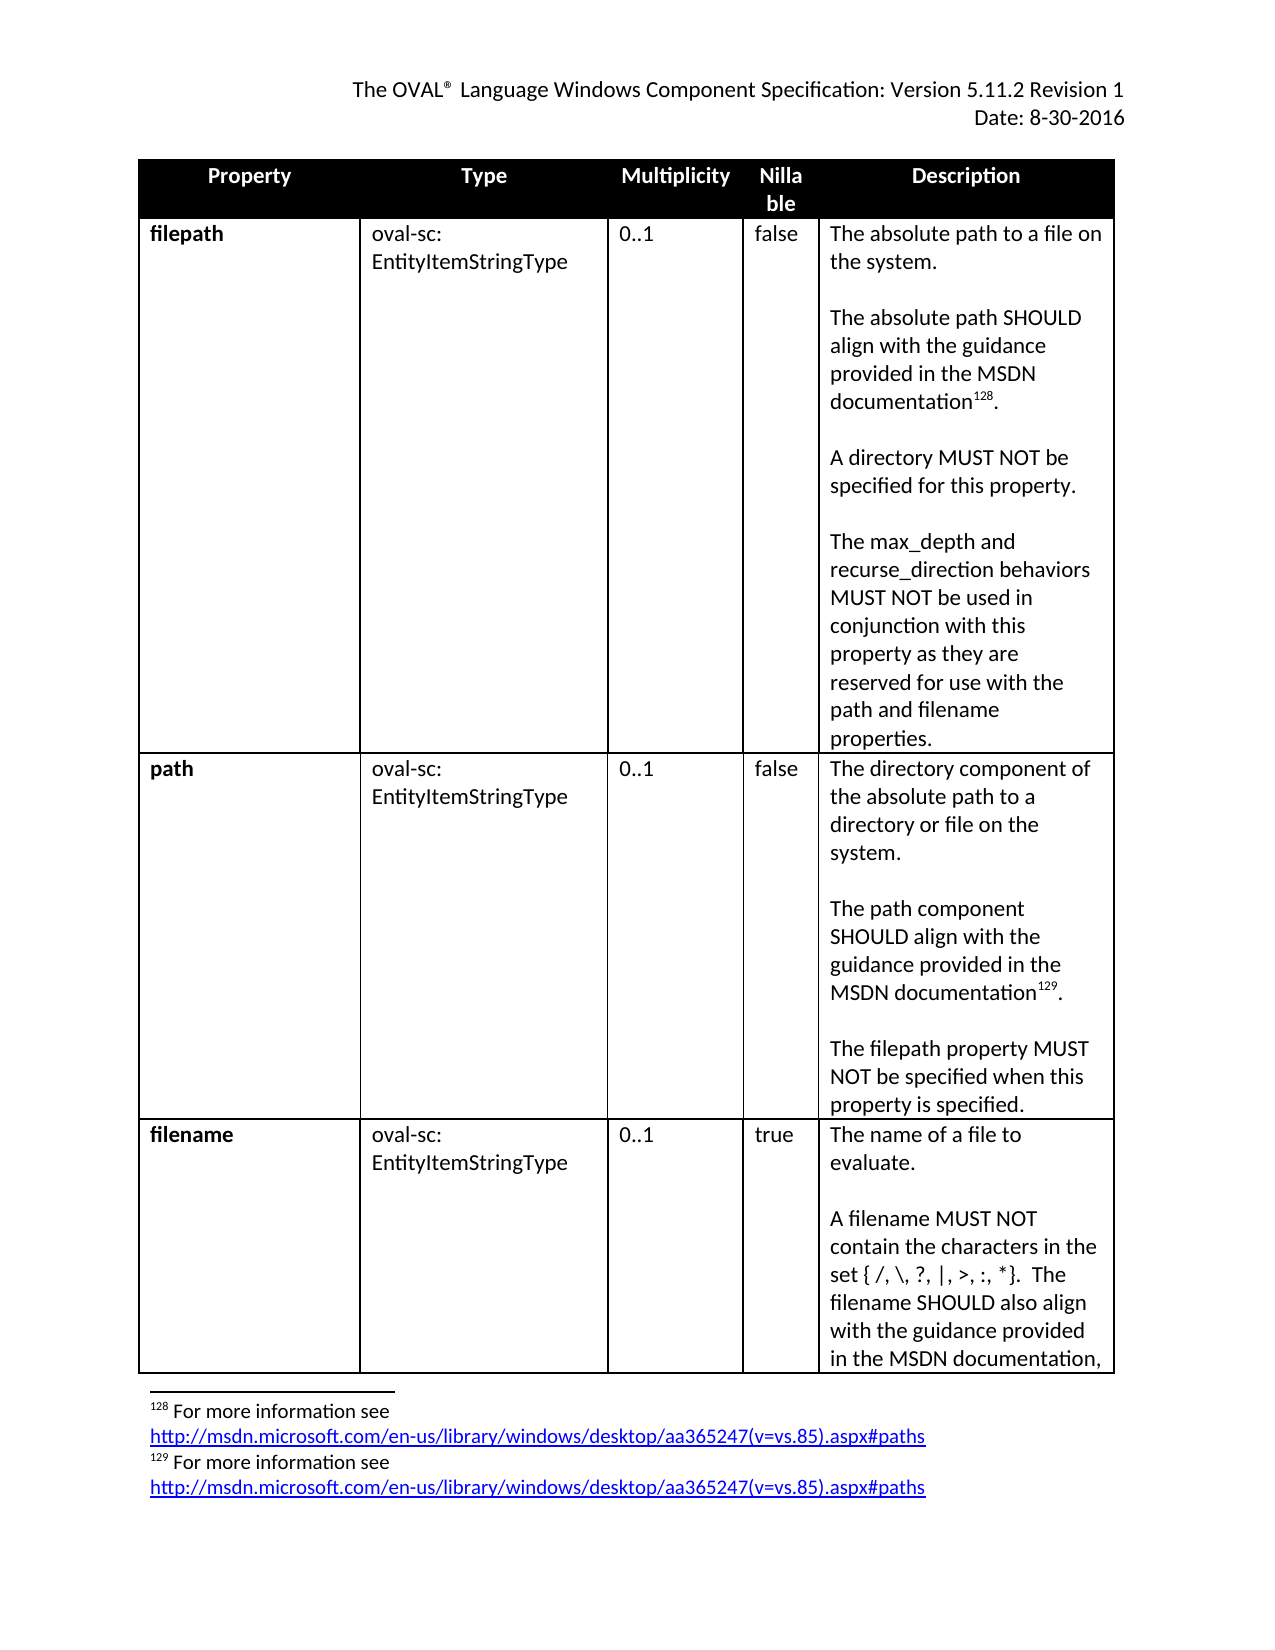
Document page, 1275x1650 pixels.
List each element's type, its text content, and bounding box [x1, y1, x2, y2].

table_header Property [140, 161, 360, 217]
table_cell false [744, 754, 818, 1118]
table_cell path [140, 754, 360, 1118]
table_cell filepath [140, 219, 359, 752]
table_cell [361, 1120, 607, 1372]
table_header Multiplicity [608, 161, 743, 217]
table_header Type [361, 161, 607, 217]
table_cell oval-sc: EntityItemStringType [361, 754, 607, 1118]
table_header Nillable [744, 161, 818, 217]
table_cell The absolute path to a file on the system. The absolute path SHOULD align with the guidance provided in the MSDN documentation. A directory MUST NOT be specified for this property. The max_depth and recurse_direction behaviors MUST NOT be used in conjunction with this property as they are reserved for use with the path and filename properties. [820, 219, 1113, 752]
table_cell false [744, 219, 818, 752]
table_cell true [744, 1120, 818, 1372]
table_cell 0..1 [608, 754, 743, 1118]
table_cell 0..1 [609, 1120, 742, 1372]
table_cell The directory component of the absolute path to a directory or file on the system. The path component SHOULD align with the guidance provided in the MSDN documentation. The filepath property MUST NOT be specified when this property is specified. [819, 754, 1113, 1118]
table_cell filename [140, 1120, 359, 1372]
table_header Description [819, 161, 1113, 217]
table_cell oval-sc: EntityItemStringType [361, 219, 607, 752]
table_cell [820, 1120, 1113, 1372]
table_cell 0..1 [609, 219, 742, 752]
